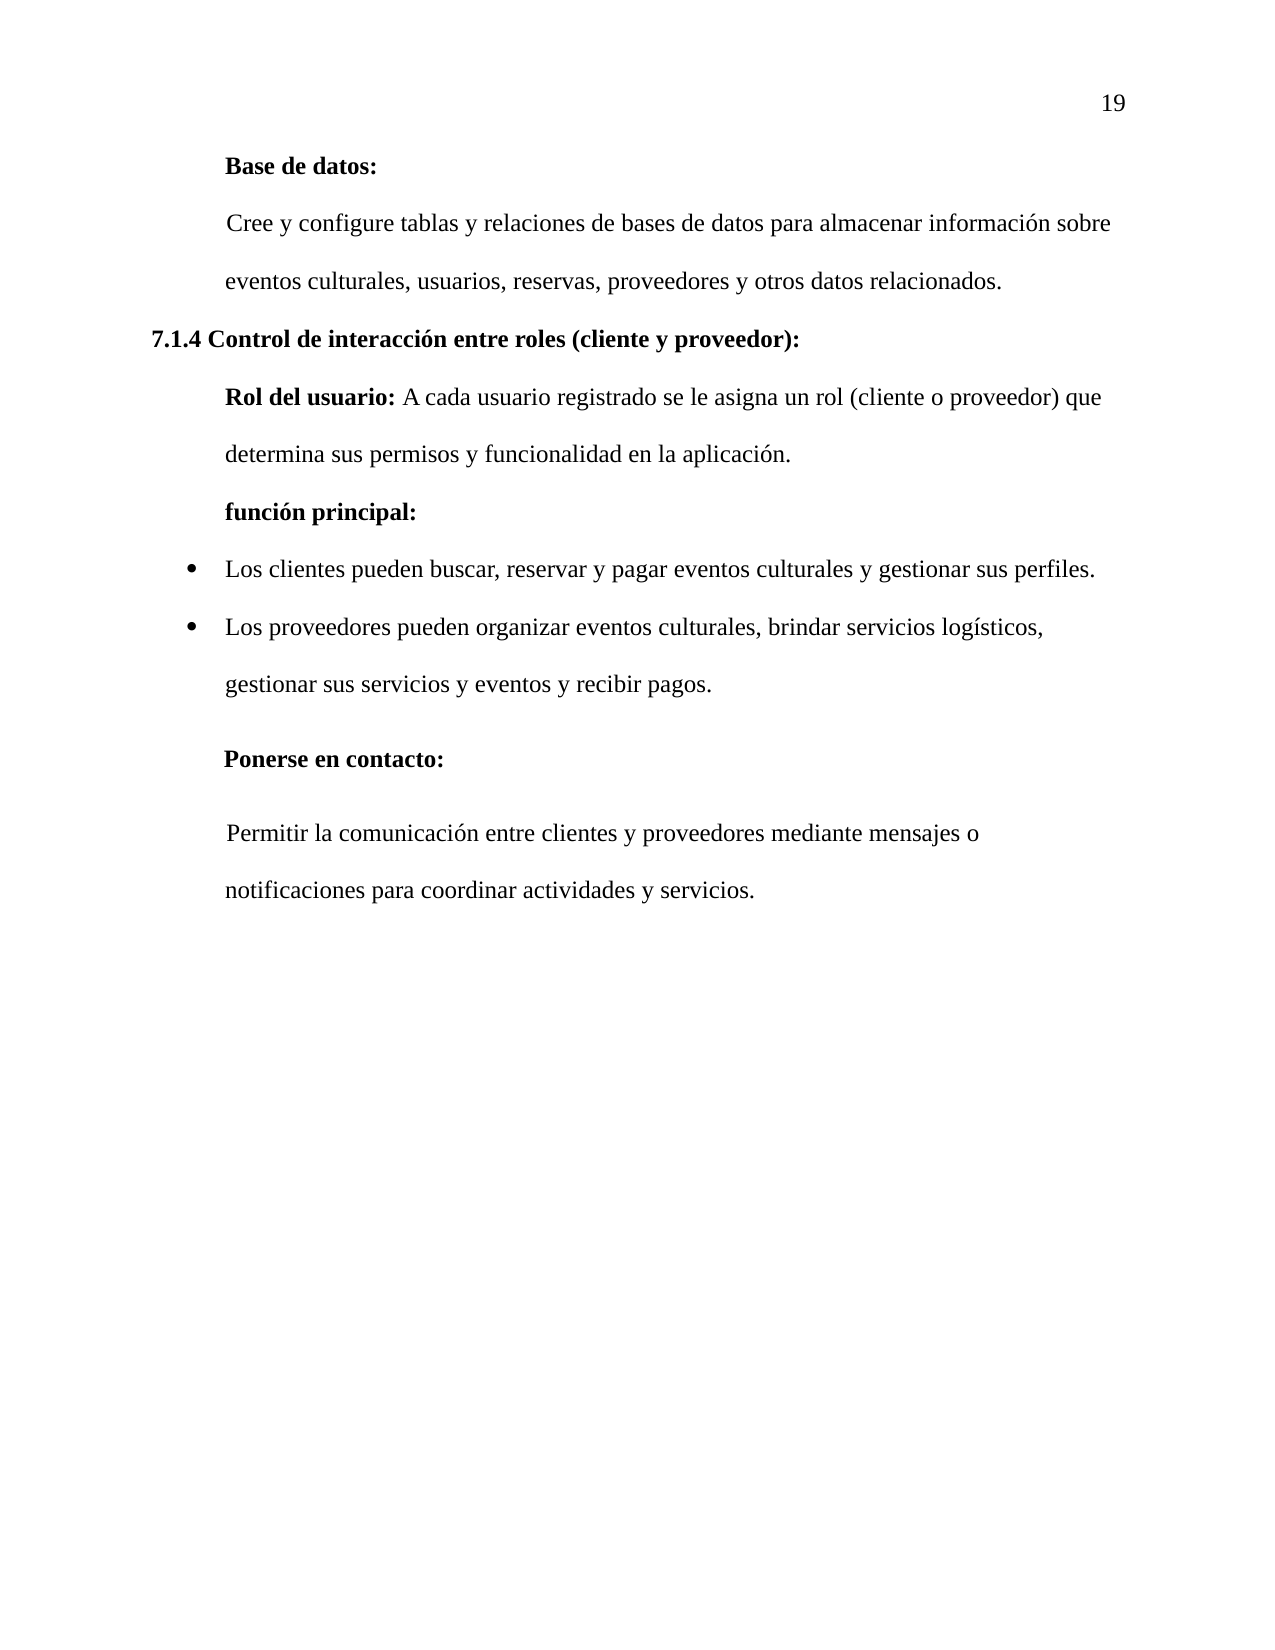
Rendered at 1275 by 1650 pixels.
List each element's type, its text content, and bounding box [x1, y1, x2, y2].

text 7.1.4 Control de interacción entre roles (cliente y proveedor): [150, 324, 1112, 353]
list función principal: [225, 497, 1123, 526]
list Cree y configure tablas y relaciones de bases de datos para almacenar información sobre eventos culturales, usuarios, reservas, proveedores y otros datos relacionados. [225, 208, 1112, 295]
list Los clientes pueden buscar, reservar y pagar eventos culturales y gestionar sus perfiles. [187, 554, 1123, 583]
list Permitir la comunicación entre clientes y proveedores mediante mensajes o notificaciones para coordinar actividades y servicios. [225, 818, 1112, 904]
text Ponerse en contacto: [187, 744, 1123, 772]
list Rol del usuario: A cada usuario registrado se le asigna un rol (cliente o proveedor) que determina sus permisos y funcionalidad en la aplicación. [225, 382, 1123, 468]
list Los proveedores pueden organizar eventos culturales, brindar servicios logísticos, gestionar sus servicios y eventos y recibir pagos. [187, 612, 1123, 698]
list Base de datos: [225, 151, 1123, 180]
